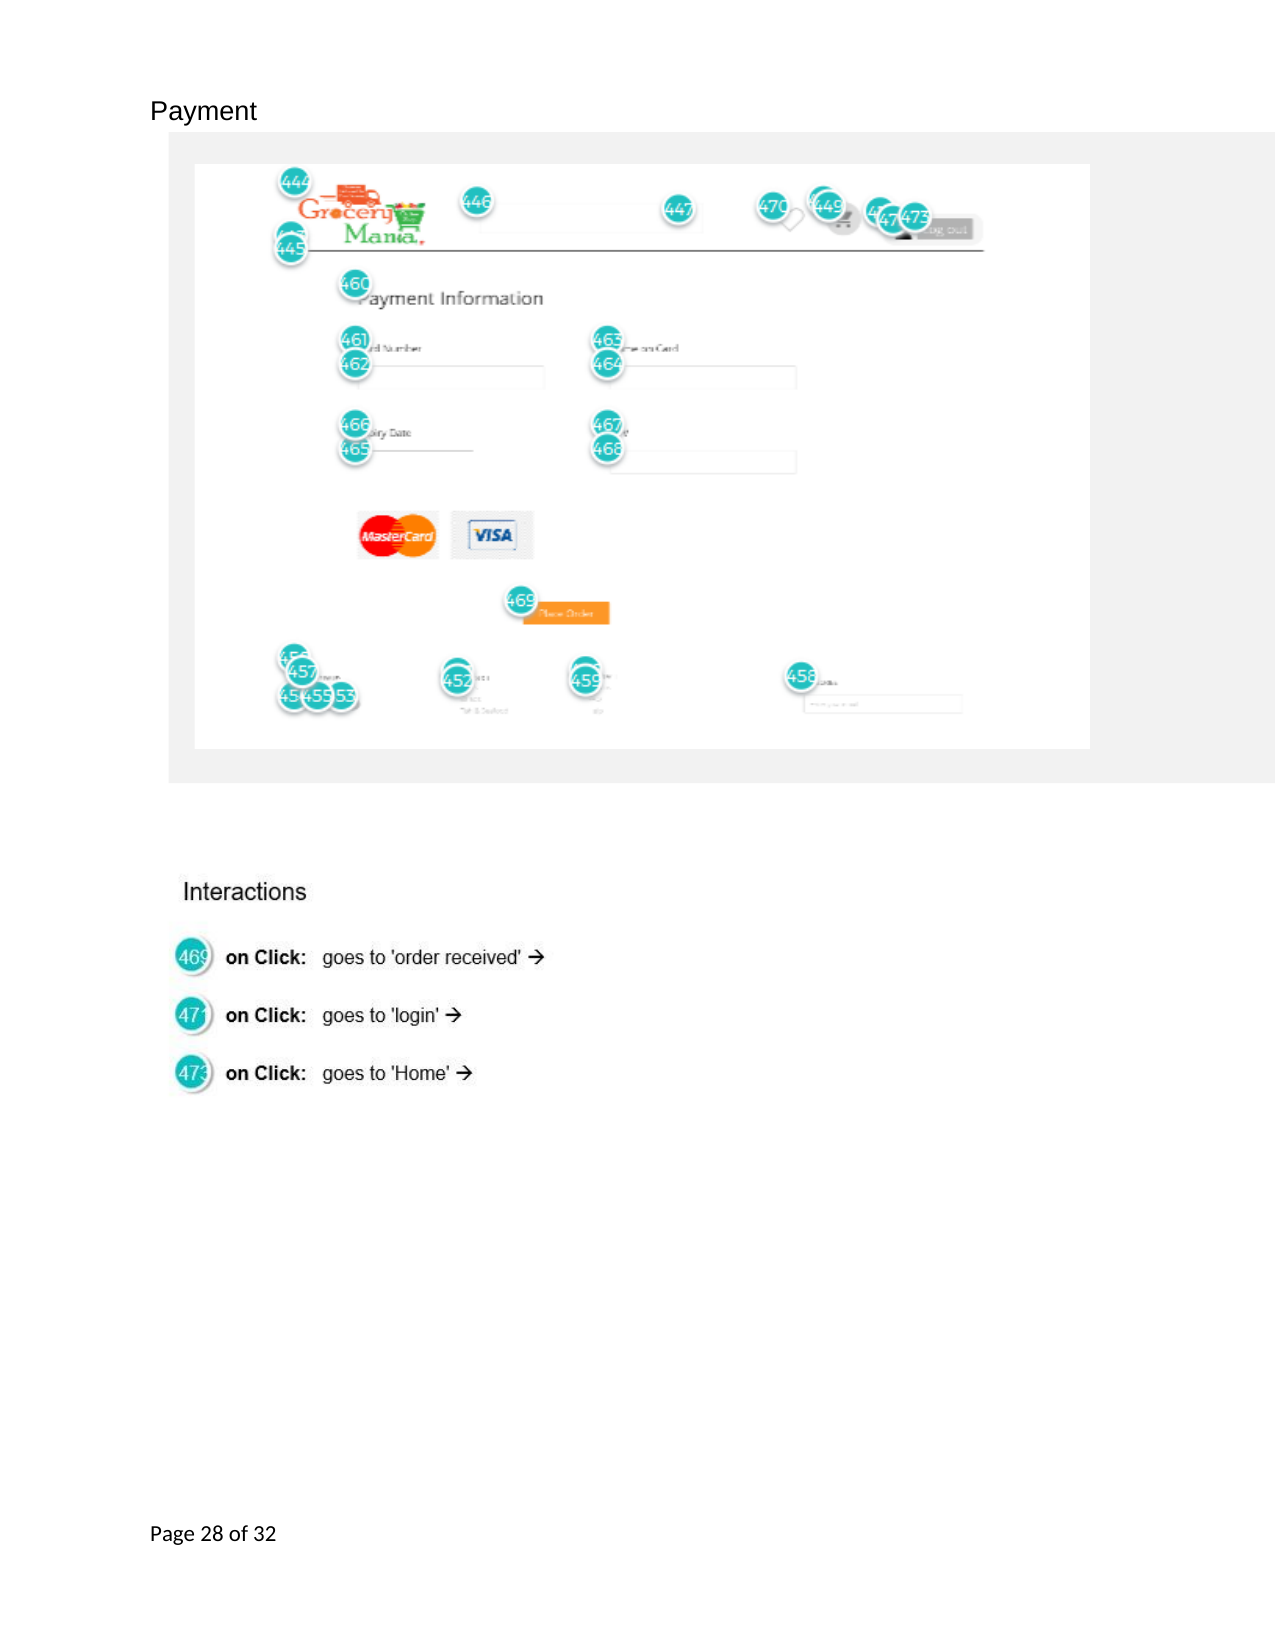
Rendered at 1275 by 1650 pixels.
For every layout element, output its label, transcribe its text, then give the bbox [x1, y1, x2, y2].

text Payment [150, 95, 1125, 126]
picture [194, 164, 1090, 749]
picture [150, 865, 1275, 1190]
table_header [183, 147, 1092, 766]
